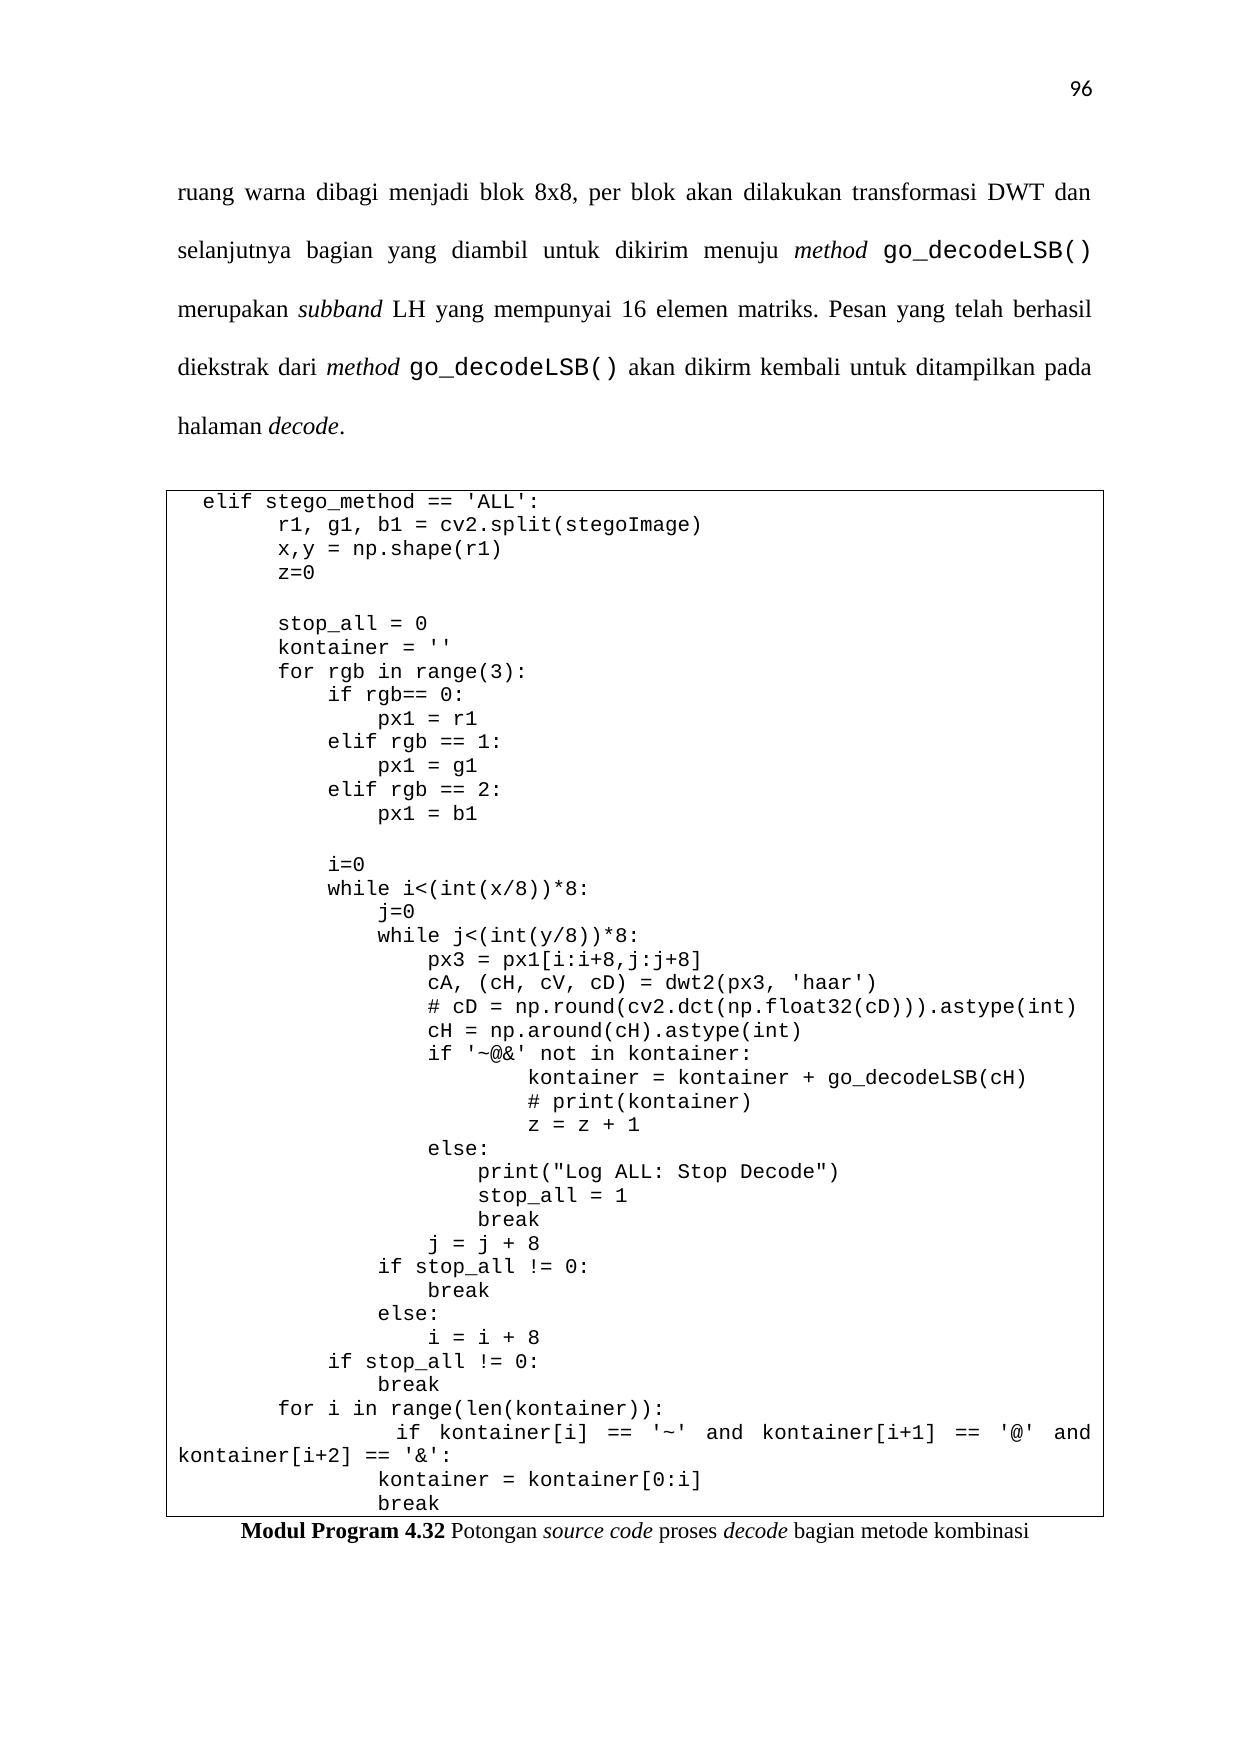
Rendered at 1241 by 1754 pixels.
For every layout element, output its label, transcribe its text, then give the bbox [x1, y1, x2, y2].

table_header elif stego_method == 'ALL': r1, g1, b1 = cv2.split(stegoImage) x,y = np.shape(r1) z=0 stop_all = 0 kontainer = '' for rgb in range(3): if rgb== 0: px1 = r1 elif rgb == 1: px1 = g1 elif rgb == 2: px1 = b1 i=0 while i<(int(x/8))*8: j=0 while j<(int(y/8))*8: px3 = px1[i:i+8,j:j+8] cA, (cH, cV, cD) = dwt2(px3, 'haar') # cD = np.round(cv2.dct(np.float32(cD))).astype(int) cH = np.around(cH).astype(int) if '~@&' not in kontainer: kontainer = kontainer + go_decodeLSB(cH) # print(kontainer) z = z + 1 else: print("Log ALL: Stop Decode") stop_all = 1 break j = j + 8 if stop_all != 0: break else: i = i + 8 if stop_all != 0: break for i in range(len(kontainer)): if kontainer[i] == '~' and kontainer[i+1] == '@' and kontainer[i+2] == '&': kontainer = kontainer[0:i] break [167, 491, 1103, 1516]
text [177, 177, 1092, 440]
text Modul Program 4.32 Potongan source code proses decode bagian metode kombinasi [177, 1517, 1092, 1544]
